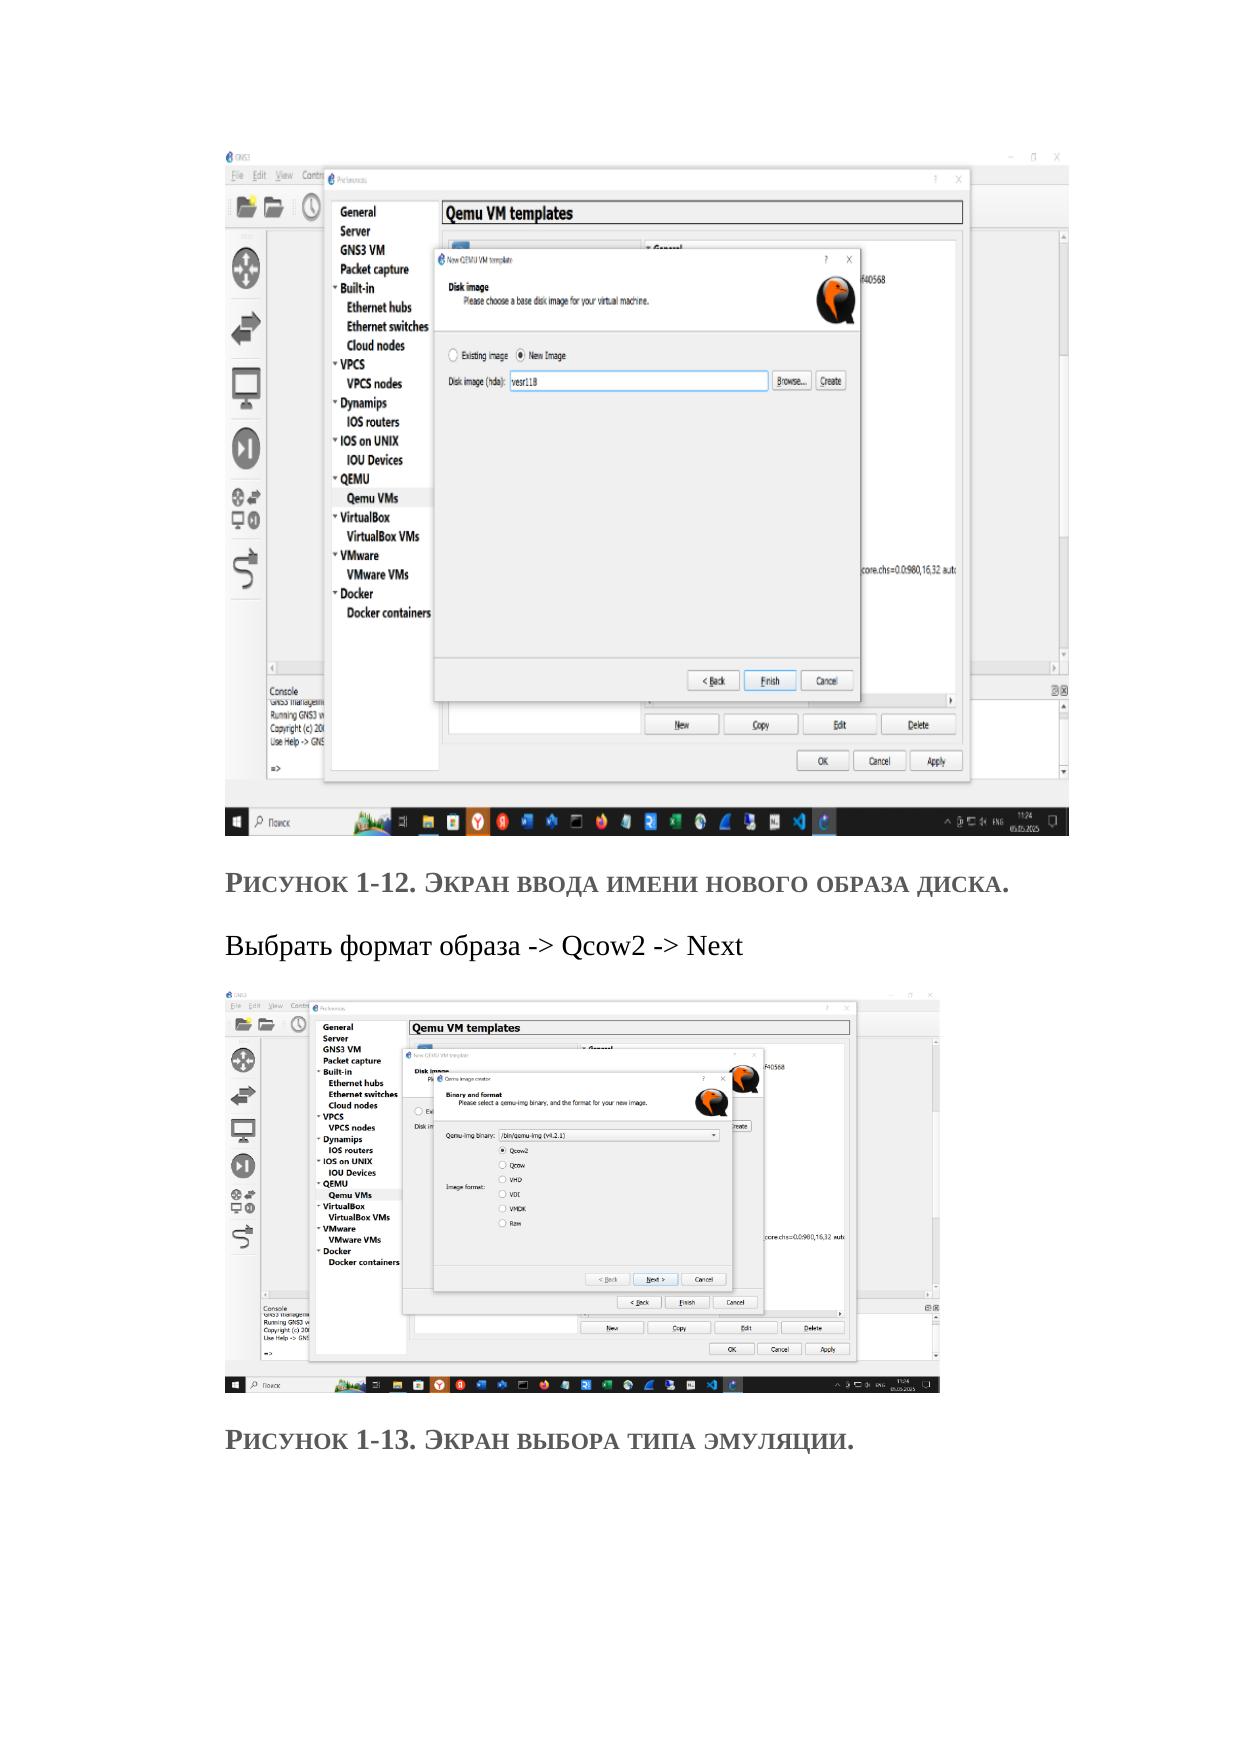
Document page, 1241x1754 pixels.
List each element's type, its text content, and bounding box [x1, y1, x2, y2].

text Выбрать формат образа -> Qcow2 -> Next [150, 928, 1090, 961]
text Рисунок 1-12. Экран ввода имени нового образа диска. [150, 865, 1090, 899]
picture [225, 990, 940, 1393]
picture [225, 150, 1069, 836]
text Рисунок 1-13. Экран выбора типа эмуляции. [150, 1422, 1090, 1456]
